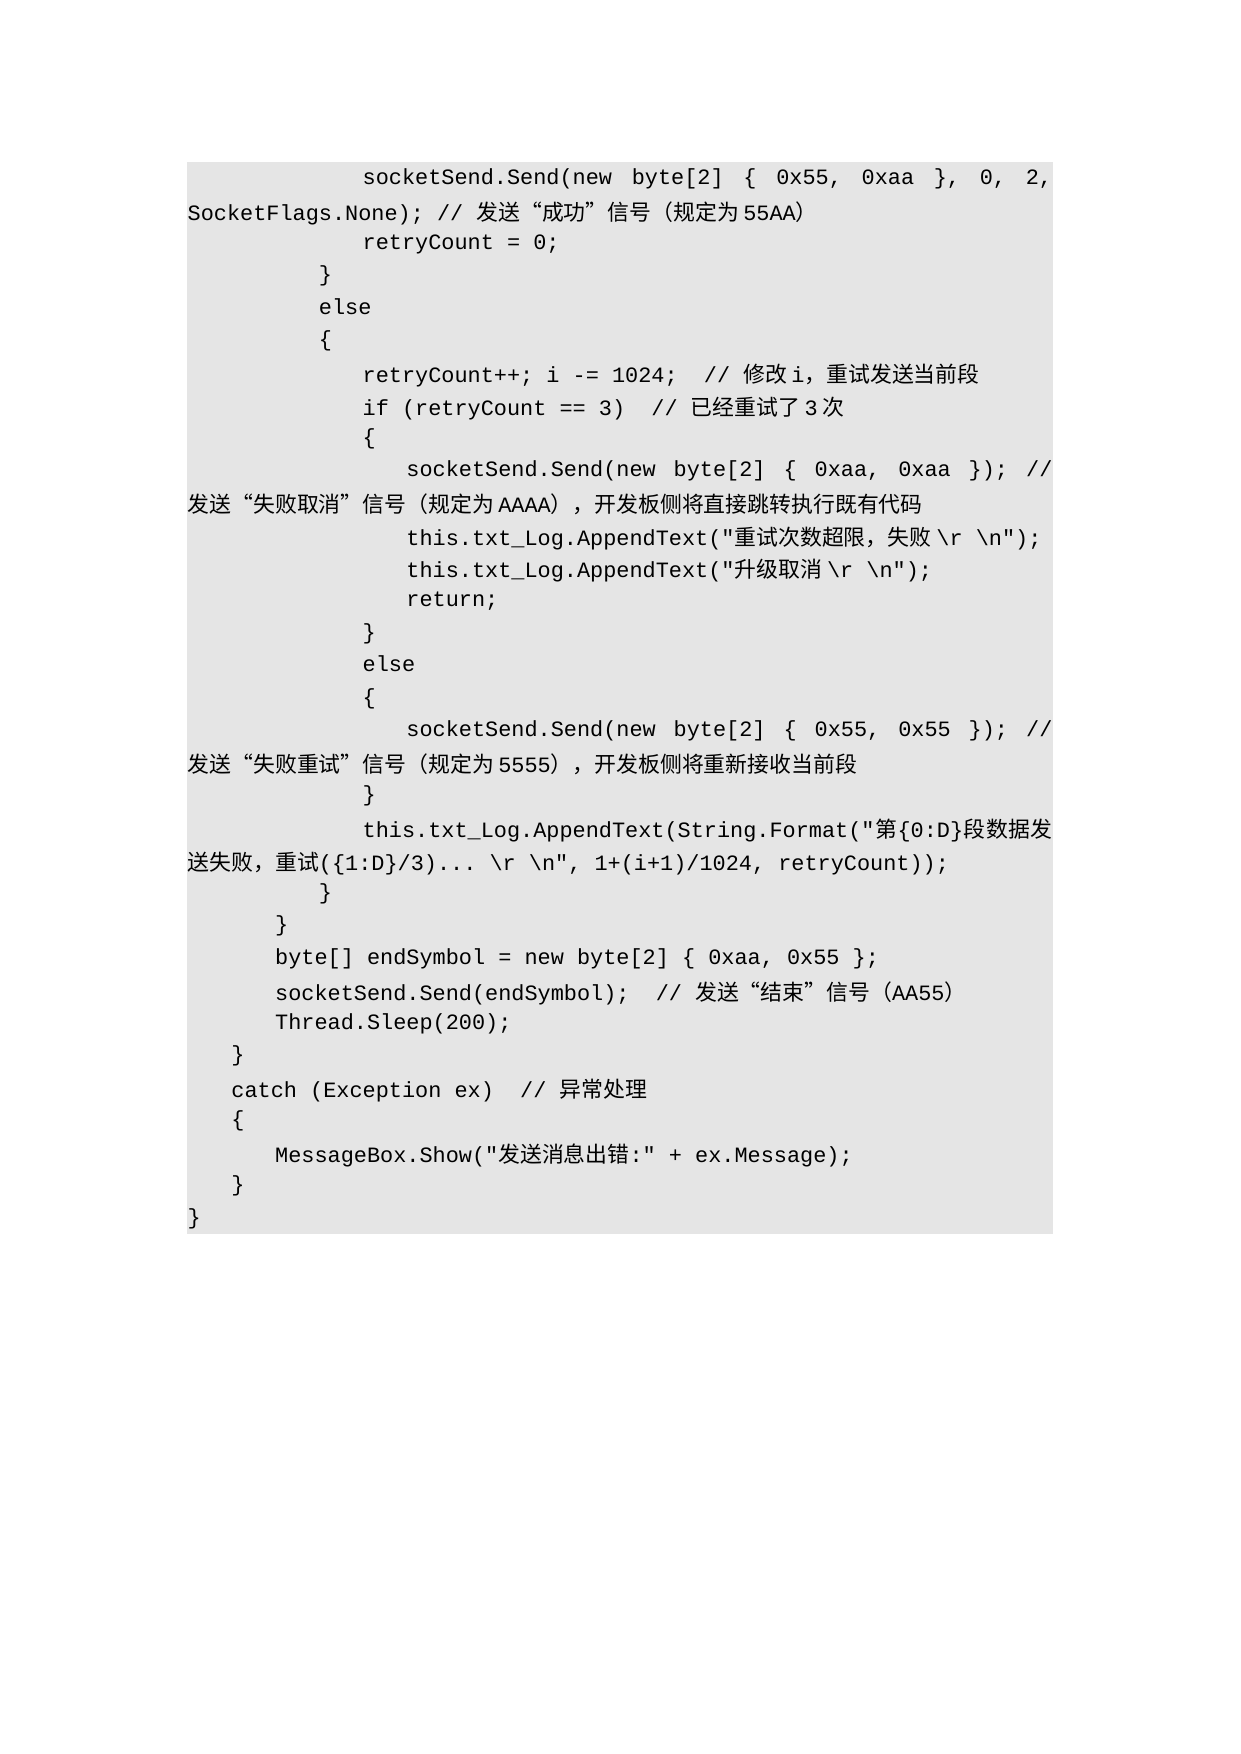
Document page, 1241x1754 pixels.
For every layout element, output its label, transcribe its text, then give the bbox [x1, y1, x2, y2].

text } [187, 259, 1053, 292]
text this.txt_Log.AppendText("重试次数超限，失败 \r \n"); [187, 519, 1053, 552]
text byte[] endSymbol = new byte[2] { 0xaa, 0x55 }; [187, 942, 1053, 974]
text } [187, 1169, 1053, 1202]
text retryCount++; i -= 1024; // 修改i，重试发送当前段 [187, 357, 1053, 389]
text { [187, 324, 1053, 357]
text } [187, 877, 1053, 909]
text Thread.Sleep(200); [187, 1007, 1053, 1039]
text else [187, 649, 1053, 682]
text catch (Exception ex) // 异常处理 [187, 1072, 1053, 1104]
text MessageBox.Show("发送消息出错:" + ex.Message); [187, 1137, 1053, 1169]
text } [187, 1039, 1053, 1072]
text socketSend.Send(new byte[2] { 0x55, 0xaa }, 0, 2, SocketFlags.None); // 发送“成功”信号（规定为55AA） [187, 162, 1053, 227]
text { [187, 1104, 1053, 1137]
text { [187, 682, 1053, 714]
text this.txt_Log.AppendText("升级取消 \r \n"); [187, 552, 1053, 584]
text return; [187, 584, 1053, 617]
text } [187, 1202, 1053, 1234]
text else [187, 292, 1053, 324]
text this.txt_Log.AppendText(String.Format("第{0:D}段数据发送失败，重试({1:D}/3)... \r \n", 1+(i+1)/1024, retryCount)); [187, 812, 1053, 877]
text socketSend.Send(endSymbol); // 发送“结束”信号（AA55） [187, 974, 1053, 1007]
text socketSend.Send(new byte[2] { 0xaa, 0xaa }); // 发送“失败取消”信号（规定为AAAA），开发板侧将直接跳转执行既有代码 [187, 454, 1053, 519]
text { [187, 422, 1053, 454]
text } [187, 617, 1053, 649]
text } [187, 909, 1053, 942]
text socketSend.Send(new byte[2] { 0x55, 0x55 }); // 发送“失败重试”信号（规定为5555），开发板侧将重新接收当前段 [187, 714, 1053, 779]
text } [187, 779, 1053, 812]
text if (retryCount == 3) // 已经重试了3次 [187, 389, 1053, 422]
text retryCount = 0; [187, 227, 1053, 259]
